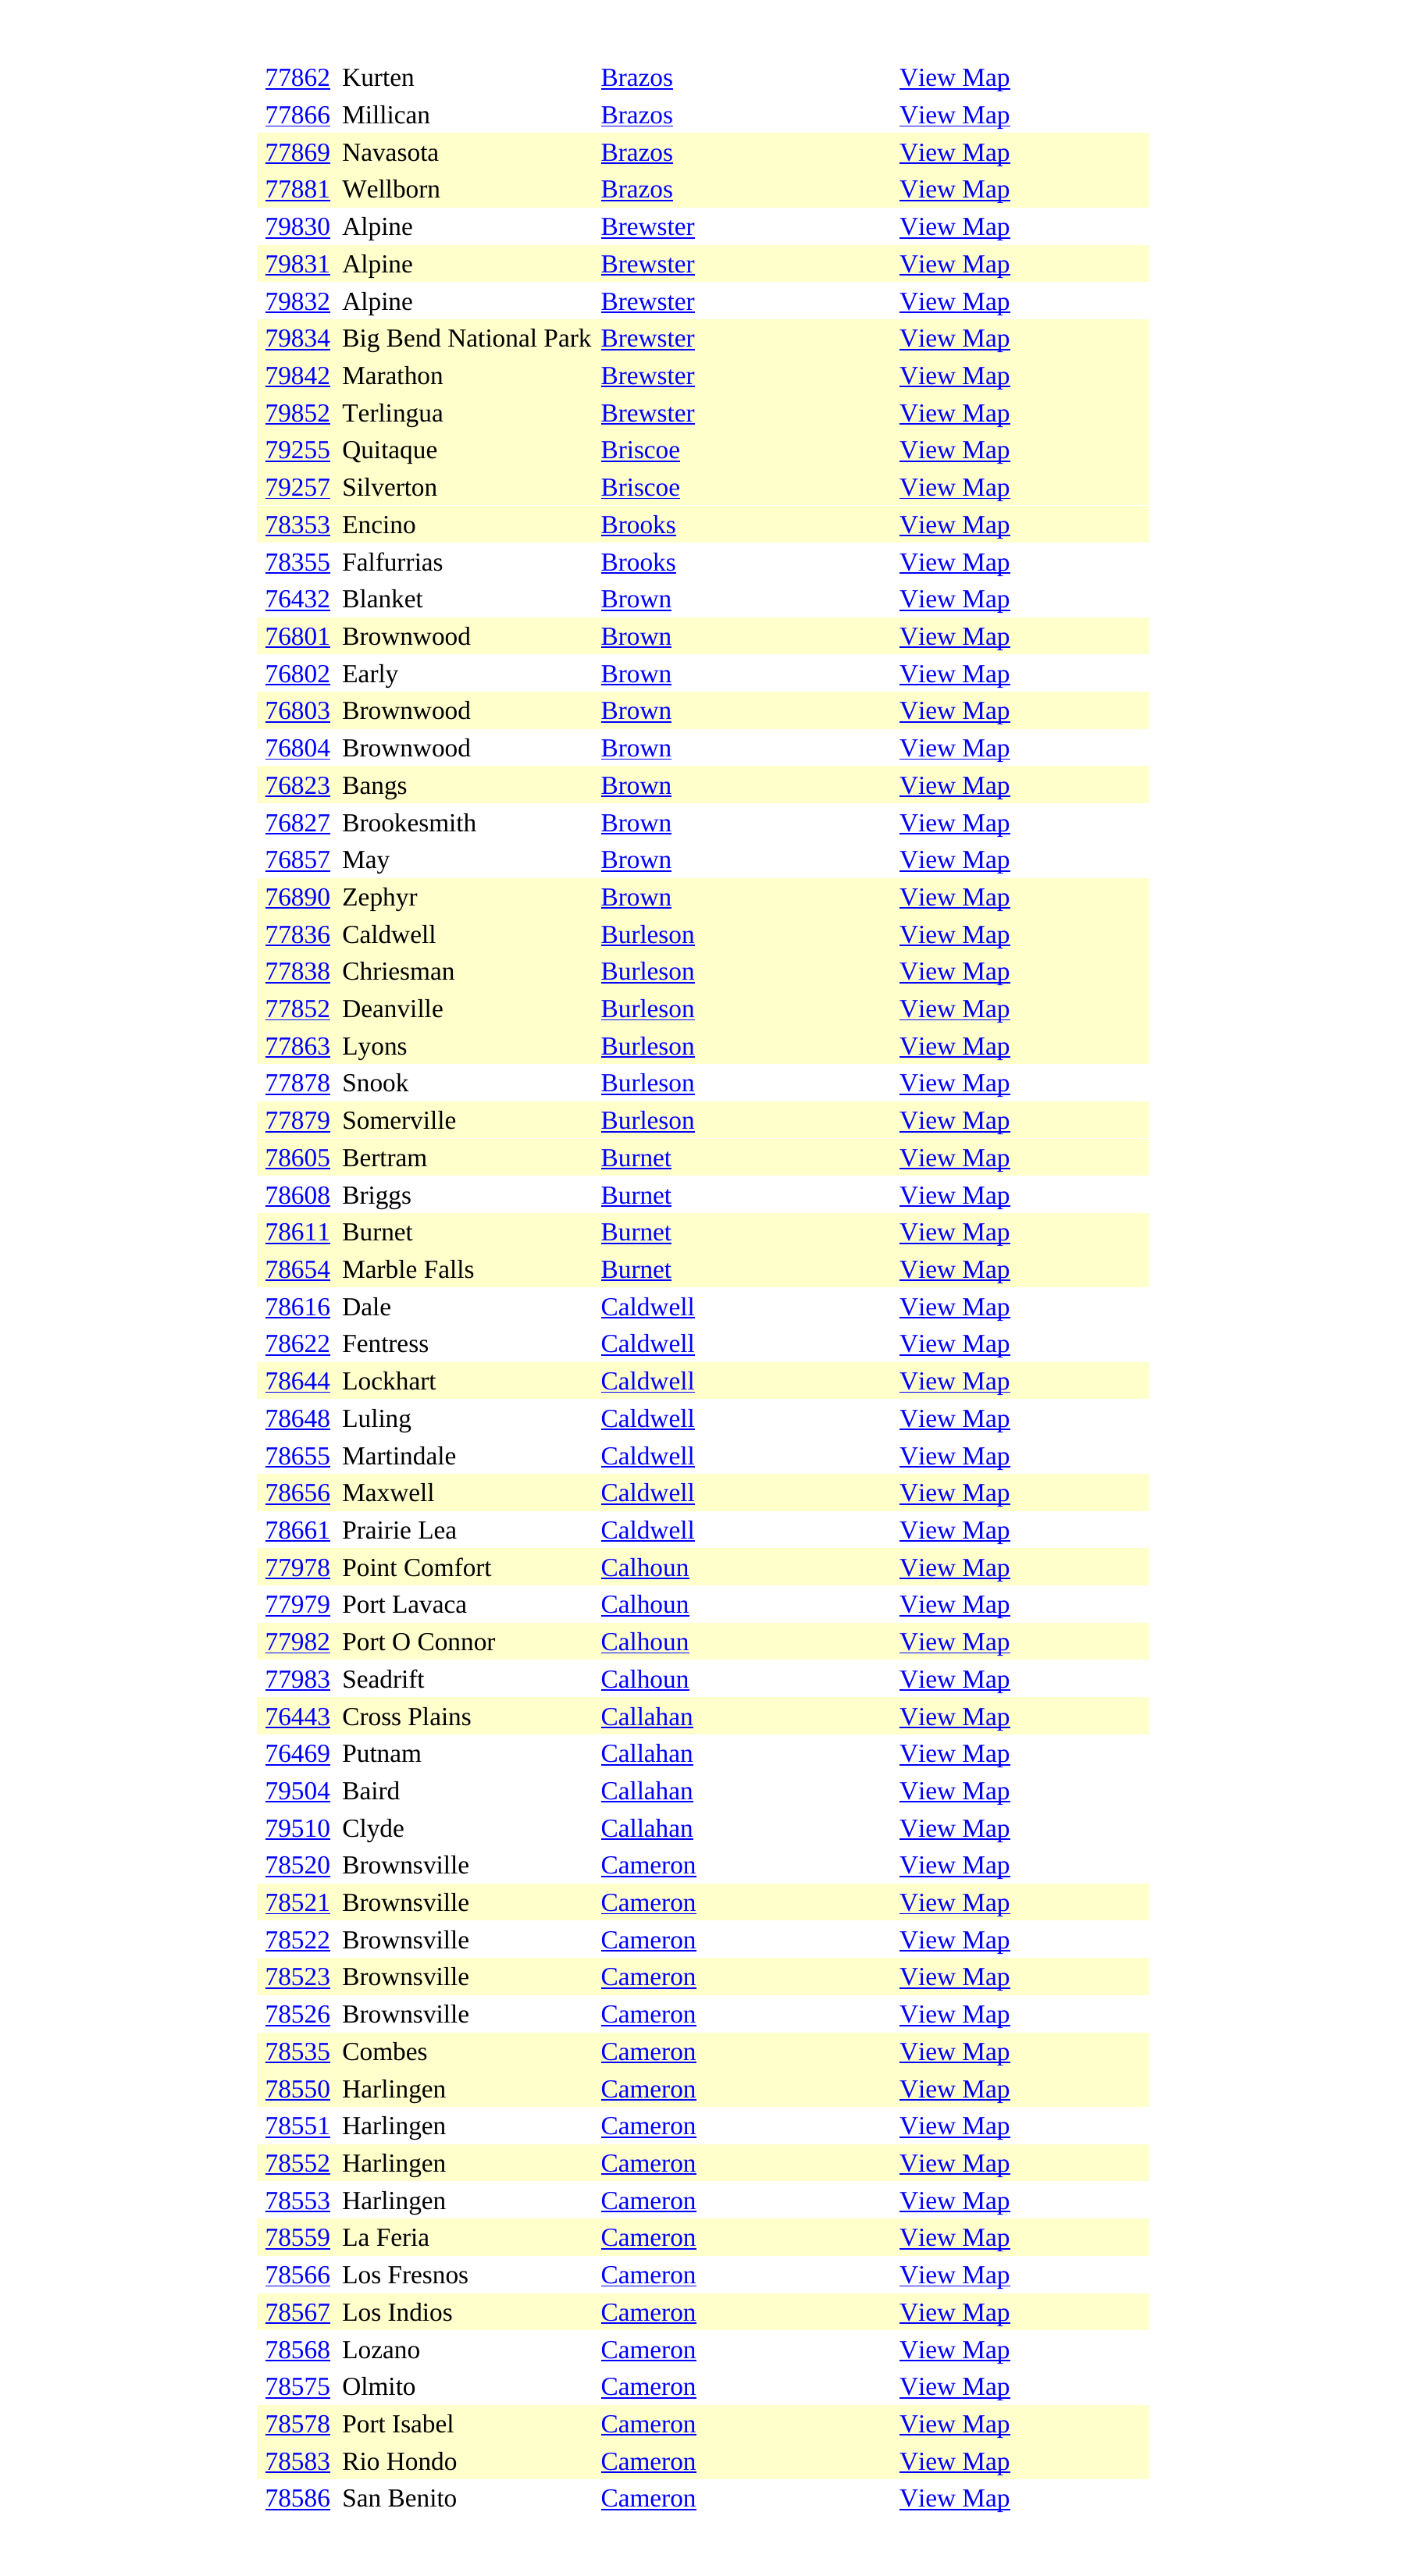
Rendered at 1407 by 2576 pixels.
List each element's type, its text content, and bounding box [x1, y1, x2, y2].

table_cell 79852 [257, 393, 338, 431]
table_cell Brownsville [338, 1846, 597, 1884]
table_cell View Map [760, 1995, 1149, 2032]
table_cell View Map [760, 1548, 1149, 1585]
table_cell 79504 [257, 1772, 338, 1809]
table_cell Lyons [338, 1026, 597, 1064]
table_cell 78535 [257, 2033, 338, 2069]
table_cell Lockhart [338, 1362, 597, 1399]
table_cell Cameron [597, 2107, 760, 2144]
table_cell 78526 [257, 1995, 338, 2032]
table_cell 79834 [257, 319, 338, 357]
table_cell View Map [760, 357, 1149, 393]
table_cell Cameron [597, 2405, 760, 2442]
table_cell 78550 [257, 2069, 338, 2107]
table_cell View Map [760, 1474, 1149, 1511]
table_cell Briscoe [597, 431, 760, 468]
table_cell 78559 [257, 2218, 338, 2256]
table_cell Cameron [597, 1846, 760, 1884]
table_cell View Map [760, 2218, 1149, 2256]
table_cell Bangs [338, 766, 597, 803]
table_cell View Map [760, 170, 1149, 208]
table_cell Alpine [338, 282, 597, 319]
table_cell Chriesman [338, 952, 597, 990]
table_cell View Map [760, 2107, 1149, 2144]
table_cell View Map [760, 468, 1149, 505]
table_cell Caldwell [597, 1474, 760, 1511]
table_cell 78521 [257, 1884, 338, 1920]
table_cell San Benito [338, 2479, 597, 2517]
table_cell Cameron [597, 2144, 760, 2181]
table_cell View Map [760, 2442, 1149, 2479]
table_cell View Map [760, 393, 1149, 431]
table_cell 76801 [257, 617, 338, 654]
table_cell Burleson [597, 952, 760, 990]
table_cell 78551 [257, 2107, 338, 2144]
table_cell Burleson [597, 990, 760, 1026]
table_cell 78616 [257, 1287, 338, 1325]
table_cell Cross Plains [338, 1697, 597, 1735]
table_cell 78656 [257, 1474, 338, 1511]
table_cell Caldwell [597, 1511, 760, 1548]
table_cell Brown [597, 729, 760, 766]
table_cell Cameron [597, 2256, 760, 2293]
table_cell Brown [597, 803, 760, 841]
table_cell View Map [760, 1251, 1149, 1287]
table_cell View Map [760, 617, 1149, 654]
table_cell Cameron [597, 2442, 760, 2479]
table_cell Martindale [338, 1436, 597, 1474]
table_cell Caldwell [338, 915, 597, 952]
table_cell Maxwell [338, 1474, 597, 1511]
table_cell 79832 [257, 282, 338, 319]
table_cell Cameron [597, 2368, 760, 2405]
table_cell Deanville [338, 990, 597, 1026]
table_cell Cameron [597, 2479, 760, 2517]
table_cell Brewster [597, 393, 760, 431]
table_cell Brewster [597, 245, 760, 282]
table_cell View Map [760, 803, 1149, 841]
table_cell Brooks [597, 506, 760, 543]
table_cell View Map [760, 543, 1149, 580]
table_cell View Map [760, 1697, 1149, 1735]
table_cell View Map [760, 1325, 1149, 1362]
table_cell Brewster [597, 319, 760, 357]
table_cell Brooks [597, 543, 760, 580]
table_cell 77979 [257, 1585, 338, 1623]
table_cell View Map [760, 2330, 1149, 2368]
table_cell Burnet [597, 1213, 760, 1251]
table_cell Olmito [338, 2368, 597, 2405]
table_cell 77881 [257, 170, 338, 208]
table_cell View Map [760, 729, 1149, 766]
table_cell Cameron [597, 2218, 760, 2256]
table_cell Brown [597, 617, 760, 654]
table_cell View Map [760, 990, 1149, 1026]
table_cell 78654 [257, 1251, 338, 1287]
table_cell 77878 [257, 1064, 338, 1101]
table_cell Wellborn [338, 170, 597, 208]
table_cell View Map [760, 1660, 1149, 1697]
table_cell Burnet [597, 1139, 760, 1176]
table_cell Brown [597, 692, 760, 729]
table_cell Burleson [597, 1026, 760, 1064]
table_cell Port Lavaca [338, 1585, 597, 1623]
table_cell View Map [760, 2479, 1149, 2517]
table_cell 78552 [257, 2144, 338, 2181]
table_cell Encino [338, 506, 597, 543]
table_cell View Map [760, 1101, 1149, 1138]
table_cell 78605 [257, 1139, 338, 1176]
table_cell 78586 [257, 2479, 338, 2517]
table_cell Prairie Lea [338, 1511, 597, 1548]
table_cell 76803 [257, 692, 338, 729]
table_cell 76857 [257, 841, 338, 877]
table_cell View Map [760, 1958, 1149, 1995]
table_cell Lozano [338, 2330, 597, 2368]
table_cell View Map [760, 1735, 1149, 1771]
table_cell Putnam [338, 1735, 597, 1771]
table_cell View Map [760, 2405, 1149, 2442]
table_cell Harlingen [338, 2069, 597, 2107]
table_cell View Map [760, 1623, 1149, 1660]
table_cell 77836 [257, 915, 338, 952]
table_cell Alpine [338, 208, 597, 244]
table_cell Caldwell [597, 1400, 760, 1436]
table_cell La Feria [338, 2218, 597, 2256]
table_cell Quitaque [338, 431, 597, 468]
table_cell Marathon [338, 357, 597, 393]
table_cell Briscoe [597, 468, 760, 505]
table_cell 79257 [257, 468, 338, 505]
table_cell Brownwood [338, 729, 597, 766]
table_cell View Map [760, 2033, 1149, 2069]
table_cell 78522 [257, 1920, 338, 1958]
table_cell Cameron [597, 2330, 760, 2368]
table_cell Cameron [597, 1995, 760, 2032]
table_cell View Map [760, 2293, 1149, 2330]
table_cell 78583 [257, 2442, 338, 2479]
table_cell 76469 [257, 1735, 338, 1771]
table_cell Early [338, 654, 597, 692]
table_cell Harlingen [338, 2144, 597, 2181]
table_cell View Map [760, 1436, 1149, 1474]
table_cell 77863 [257, 1026, 338, 1064]
table_cell View Map [760, 841, 1149, 877]
table_cell Combes [338, 2033, 597, 2069]
table_cell Calhoun [597, 1623, 760, 1660]
table_cell 78648 [257, 1400, 338, 1436]
table_cell View Map [760, 1400, 1149, 1436]
table_cell Cameron [597, 1884, 760, 1920]
table_cell Seadrift [338, 1660, 597, 1697]
table_cell 76432 [257, 580, 338, 617]
table_cell 77879 [257, 1101, 338, 1138]
table_cell View Map [760, 1026, 1149, 1064]
table_cell Caldwell [597, 1436, 760, 1474]
table_cell Brazos [597, 96, 760, 133]
table_cell Brownsville [338, 1958, 597, 1995]
table_cell 78644 [257, 1362, 338, 1399]
table_cell Caldwell [597, 1325, 760, 1362]
table_cell Burleson [597, 915, 760, 952]
table_cell Calhoun [597, 1660, 760, 1697]
table_cell View Map [760, 1362, 1149, 1399]
table_cell View Map [760, 1846, 1149, 1884]
table_cell 77978 [257, 1548, 338, 1585]
table_cell View Map [760, 878, 1149, 915]
table_cell View Map [760, 96, 1149, 133]
table_cell Brazos [597, 59, 760, 96]
table_cell Callahan [597, 1772, 760, 1809]
table_cell 77838 [257, 952, 338, 990]
table_cell 78608 [257, 1176, 338, 1213]
table_cell Los Fresnos [338, 2256, 597, 2293]
table_cell View Map [760, 59, 1149, 96]
table_cell Port Isabel [338, 2405, 597, 2442]
table_cell View Map [760, 282, 1149, 319]
table_cell View Map [760, 2368, 1149, 2405]
table_cell 77862 [257, 59, 338, 96]
table_cell 79255 [257, 431, 338, 468]
table_cell 78575 [257, 2368, 338, 2405]
table_cell View Map [760, 766, 1149, 803]
table_cell 76827 [257, 803, 338, 841]
table_cell 79830 [257, 208, 338, 244]
table_cell Calhoun [597, 1585, 760, 1623]
table_cell Harlingen [338, 2107, 597, 2144]
table_cell 76443 [257, 1697, 338, 1735]
table_cell View Map [760, 1064, 1149, 1101]
table_cell Burleson [597, 1064, 760, 1101]
table_cell Terlingua [338, 393, 597, 431]
table_cell Cameron [597, 2069, 760, 2107]
table_cell View Map [760, 692, 1149, 729]
table_cell Brown [597, 841, 760, 877]
table_cell Brownsville [338, 1920, 597, 1958]
table_cell Somerville [338, 1101, 597, 1138]
table_cell 78622 [257, 1325, 338, 1362]
table_cell View Map [760, 133, 1149, 170]
table_cell Brown [597, 766, 760, 803]
table_cell Port O Connor [338, 1623, 597, 1660]
table_cell Brazos [597, 133, 760, 170]
table_cell View Map [760, 1139, 1149, 1176]
table_cell 78523 [257, 1958, 338, 1995]
table_cell View Map [760, 1884, 1149, 1920]
table_cell Burnet [597, 1251, 760, 1287]
table_cell View Map [760, 1511, 1149, 1548]
table_cell View Map [760, 2256, 1149, 2293]
table_cell Cameron [597, 2033, 760, 2069]
table_cell Point Comfort [338, 1548, 597, 1585]
table_cell 78568 [257, 2330, 338, 2368]
table_cell 77869 [257, 133, 338, 170]
table_cell Falfurrias [338, 543, 597, 580]
table_cell Brownsville [338, 1995, 597, 2032]
table_cell Navasota [338, 133, 597, 170]
table_cell 78566 [257, 2256, 338, 2293]
table_cell Brookesmith [338, 803, 597, 841]
table_cell View Map [760, 654, 1149, 692]
table_cell Cameron [597, 2293, 760, 2330]
table_cell View Map [760, 431, 1149, 468]
table_cell View Map [760, 1287, 1149, 1325]
table_cell Brownsville [338, 1884, 597, 1920]
table_cell 78567 [257, 2293, 338, 2330]
table_cell Zephyr [338, 878, 597, 915]
table_cell Los Indios [338, 2293, 597, 2330]
table_cell Callahan [597, 1809, 760, 1846]
table_cell View Map [760, 580, 1149, 617]
table_cell Snook [338, 1064, 597, 1101]
table_cell Callahan [597, 1697, 760, 1735]
table_cell 79831 [257, 245, 338, 282]
table_cell Brown [597, 580, 760, 617]
table_cell Cameron [597, 2181, 760, 2218]
table_cell Brewster [597, 282, 760, 319]
table_cell View Map [760, 2069, 1149, 2107]
table_cell View Map [760, 1809, 1149, 1846]
table_cell Harlingen [338, 2181, 597, 2218]
table_cell View Map [760, 1213, 1149, 1251]
table_cell 77982 [257, 1623, 338, 1660]
table_cell Brazos [597, 170, 760, 208]
table_cell Brownwood [338, 692, 597, 729]
table_cell View Map [760, 245, 1149, 282]
table_cell Silverton [338, 468, 597, 505]
table_cell View Map [760, 952, 1149, 990]
table_cell Baird [338, 1772, 597, 1809]
table_cell Cameron [597, 1920, 760, 1958]
table_cell Kurten [338, 59, 597, 96]
table_cell Brewster [597, 357, 760, 393]
table_cell Caldwell [597, 1287, 760, 1325]
table_cell Burleson [597, 1101, 760, 1138]
table_cell 77983 [257, 1660, 338, 1697]
table_cell 77852 [257, 990, 338, 1026]
table_cell Calhoun [597, 1548, 760, 1585]
table_cell Brown [597, 654, 760, 692]
table_cell 78578 [257, 2405, 338, 2442]
table_cell Luling [338, 1400, 597, 1436]
table_cell View Map [760, 319, 1149, 357]
table_cell Dale [338, 1287, 597, 1325]
table_cell View Map [760, 2144, 1149, 2181]
table_cell 76823 [257, 766, 338, 803]
table_cell 76890 [257, 878, 338, 915]
table_cell View Map [760, 208, 1149, 244]
table_cell May [338, 841, 597, 877]
table_cell Alpine [338, 245, 597, 282]
table_cell 78553 [257, 2181, 338, 2218]
table_cell Burnet [338, 1213, 597, 1251]
table_cell 76802 [257, 654, 338, 692]
table_cell Callahan [597, 1735, 760, 1771]
table_cell 78655 [257, 1436, 338, 1474]
table_cell Millican [338, 96, 597, 133]
table_cell View Map [760, 1772, 1149, 1809]
table_cell View Map [760, 1585, 1149, 1623]
table_cell 76804 [257, 729, 338, 766]
table_cell Brewster [597, 208, 760, 244]
table_cell Briggs [338, 1176, 597, 1213]
table_cell 79842 [257, 357, 338, 393]
table_cell 78661 [257, 1511, 338, 1548]
table_cell Rio Hondo [338, 2442, 597, 2479]
table_cell Bertram [338, 1139, 597, 1176]
table_cell View Map [760, 915, 1149, 952]
table_cell Brown [597, 878, 760, 915]
table_cell Caldwell [597, 1362, 760, 1399]
table_cell View Map [760, 1176, 1149, 1213]
table_cell View Map [760, 506, 1149, 543]
table_cell Marble Falls [338, 1251, 597, 1287]
table_cell Fentress [338, 1325, 597, 1362]
table_cell Cameron [597, 1958, 760, 1995]
table_cell Burnet [597, 1176, 760, 1213]
table_cell View Map [760, 2181, 1149, 2218]
table_cell Big Bend National Park [338, 319, 597, 357]
table_cell Clyde [338, 1809, 597, 1846]
table_cell 79510 [257, 1809, 338, 1846]
table_cell 77866 [257, 96, 338, 133]
table_cell View Map [760, 1920, 1149, 1958]
table_cell 78353 [257, 506, 338, 543]
table_cell Blanket [338, 580, 597, 617]
table_cell Brownwood [338, 617, 597, 654]
table_cell 78520 [257, 1846, 338, 1884]
table_cell 78355 [257, 543, 338, 580]
table_cell 78611 [257, 1213, 338, 1251]
